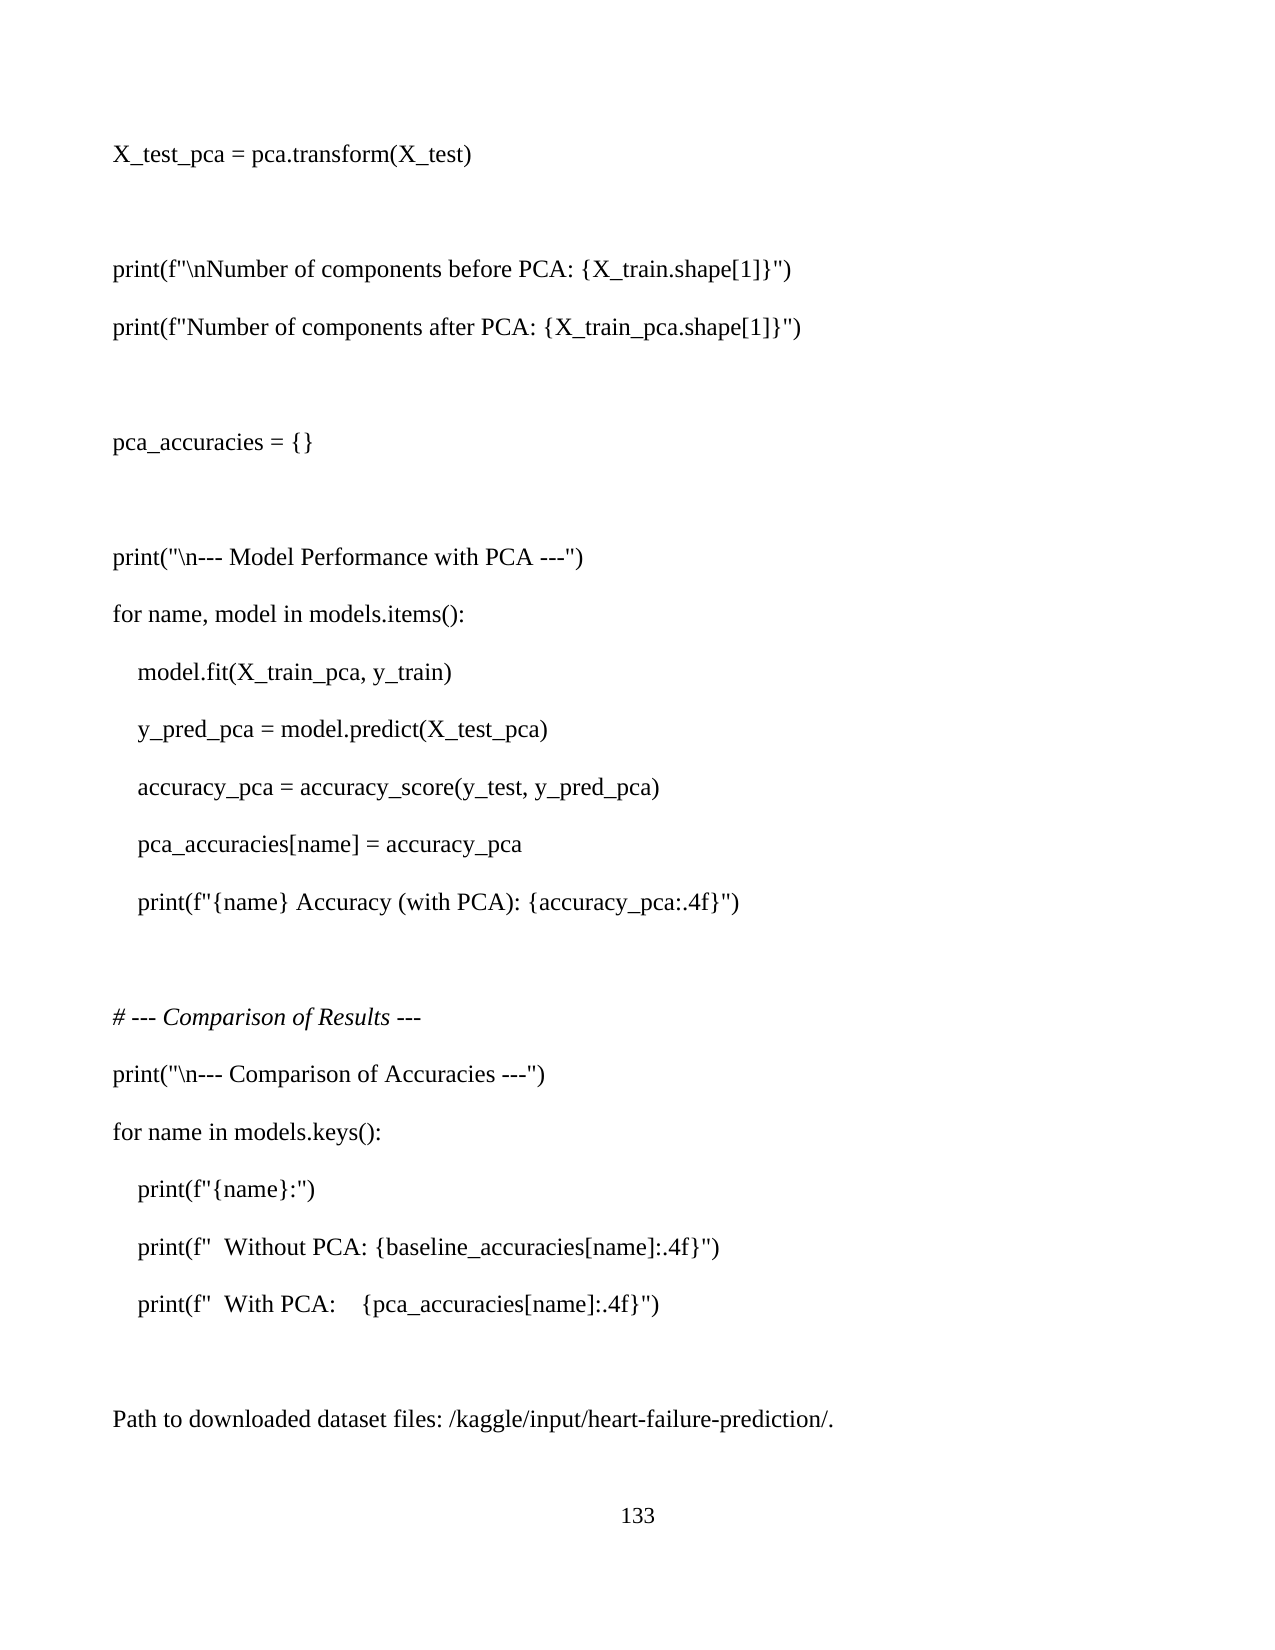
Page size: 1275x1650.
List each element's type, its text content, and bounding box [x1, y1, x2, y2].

text y_pred_pca = model.predict(X_test_pca) [112, 714, 1162, 743]
text print(f"{name} Accuracy (with PCA): {accuracy_pca:.4f}") [112, 887, 1162, 916]
text pca_accuracies[name] = accuracy_pca [112, 829, 1162, 858]
text print(f"\nNumber of components before PCA: {X_train.shape[1]}") [112, 254, 1162, 283]
text Path to downloaded dataset files: /kaggle/input/heart-failure-prediction/. [112, 1404, 1162, 1433]
text pca_accuracies = {} [112, 427, 1162, 456]
text for name in models.keys(): [112, 1117, 1162, 1146]
text accuracy_pca = accuracy_score(y_test, y_pred_pca) [112, 772, 1162, 801]
text print(f"Number of components after PCA: {X_train_pca.shape[1]}") [112, 312, 1162, 341]
text print(f"{name}:") [112, 1174, 1162, 1203]
text print("\n--- Model Performance with PCA ---") [112, 542, 1162, 571]
text print("\n--- Comparison of Accuracies ---") [112, 1059, 1162, 1088]
text print(f" Without PCA: {baseline_accuracies[name]:.4f}") [112, 1232, 1162, 1261]
text # --- Comparison of Results --- [112, 1002, 1162, 1031]
text model.fit(X_train_pca, y_train) [112, 657, 1162, 686]
text print(f" With PCA: {pca_accuracies[name]:.4f}") [112, 1289, 1162, 1318]
text for name, model in models.items(): [112, 599, 1162, 628]
text X_test_pca = pca.transform(X_test) [112, 139, 1162, 168]
